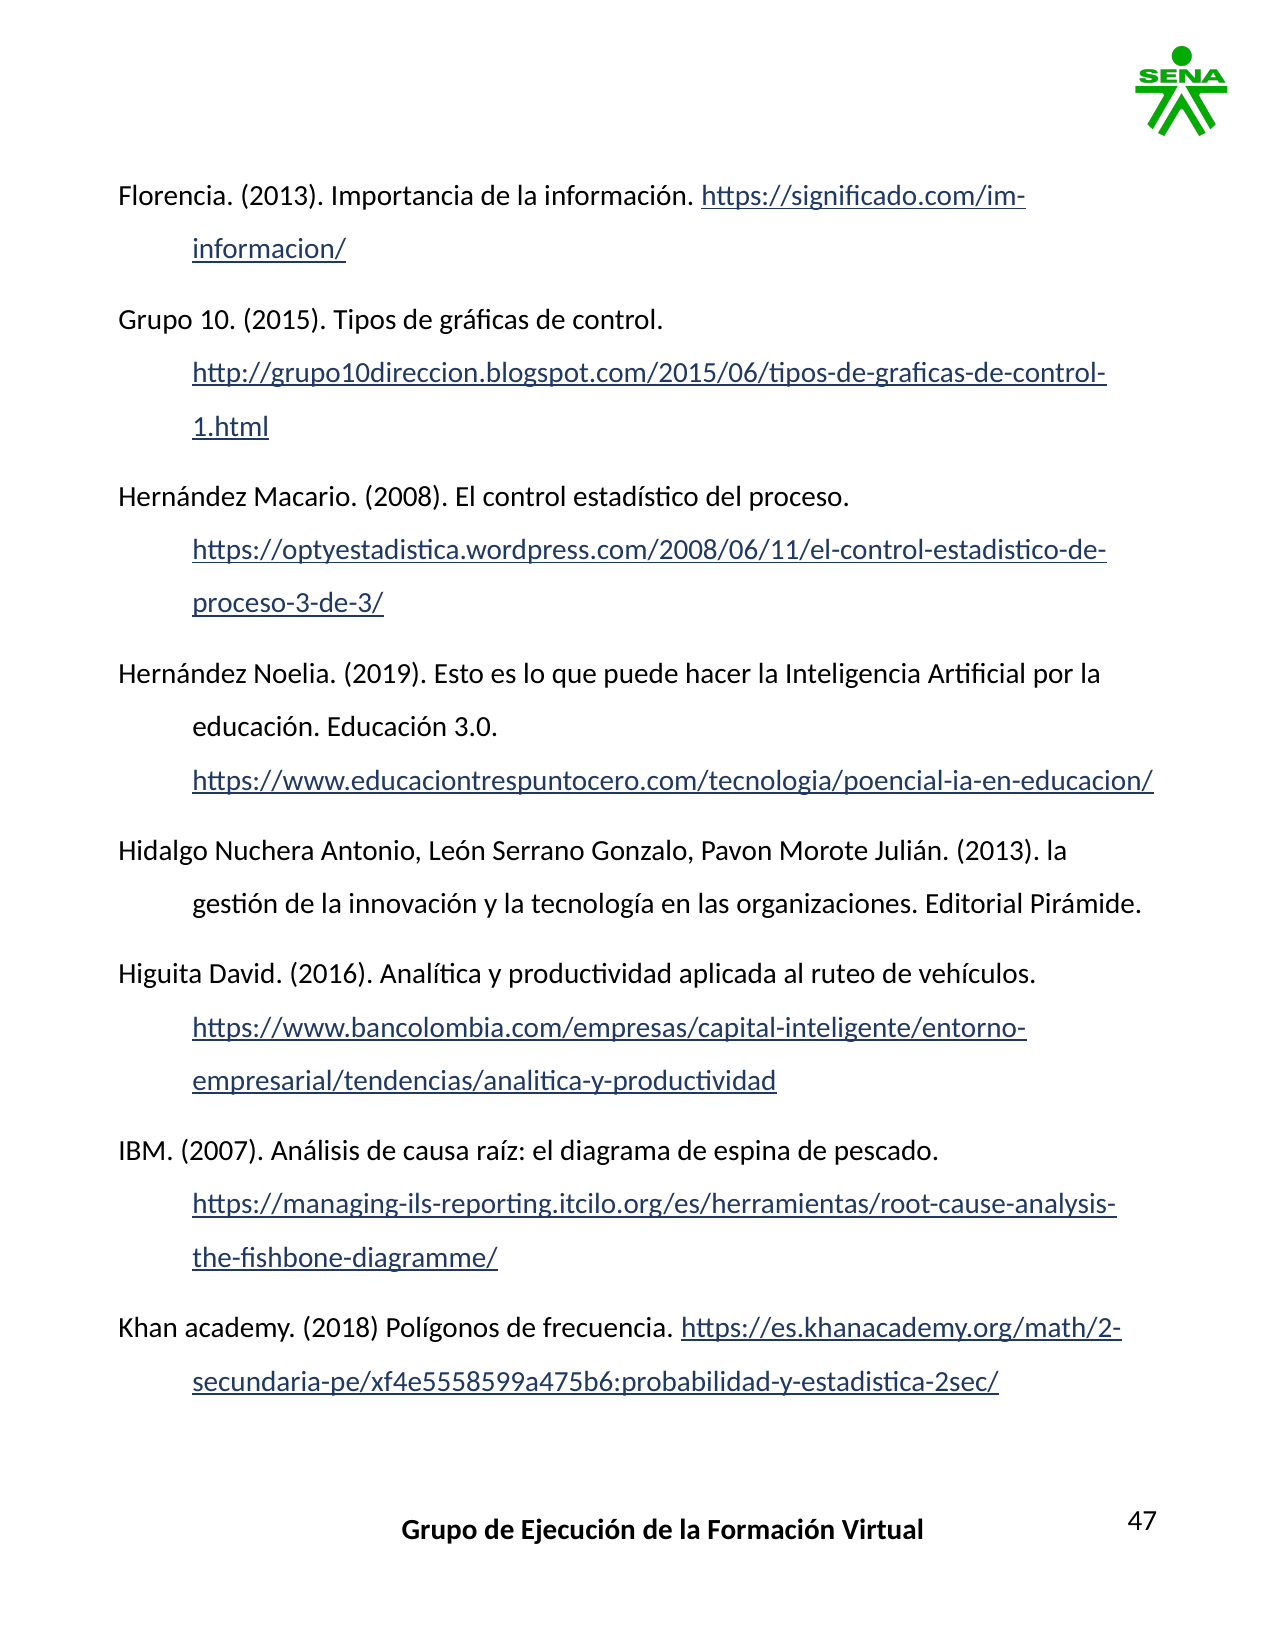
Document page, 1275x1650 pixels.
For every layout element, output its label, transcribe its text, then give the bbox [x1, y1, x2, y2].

text Hidalgo Nuchera Antonio, León Serrano Gonzalo, Pavon Morote Julián. (2013). la gestión de la innovación y la tecnología en las organizaciones. Editorial Pirámide. [118, 832, 1157, 921]
text Higuita David. (2016). Analítica y productividad aplicada al ruteo de vehículos. https://www.bancolombia.com/empresas/capital-inteligente/entorno-empresarial/tendencias/analitica-y-productividad [118, 955, 1157, 1098]
picture [1135, 46, 1228, 136]
text Grupo 10. (2015). Tipos de gráficas de control. http://grupo10direccion.blogspot.com/2015/06/tipos-de-graficas-de-control-1.html [118, 301, 1157, 443]
text Florencia. (2013). Importancia de la información. https://significado.com/im-informacion/ [118, 177, 1157, 266]
text IBM. (2007). Análisis de causa raíz: el diagrama de espina de pescado. https://managing-ils-reporting.itcilo.org/es/herramientas/root-cause-analysis-the-fishbone-diagramme/ [118, 1132, 1157, 1275]
text Hernández Noelia. (2019). Esto es lo que puede hacer la Inteligencia Artificial por la educación. Educación 3.0. https://www.educaciontrespuntocero.com/tecnologia/poencial-ia-en-educacion/ [118, 655, 1157, 797]
text Hernández Macario. (2008). El control estadístico del proceso. https://optyestadistica.wordpress.com/2008/06/11/el-control-estadistico-de-proceso-3-de-3/ [118, 478, 1157, 620]
